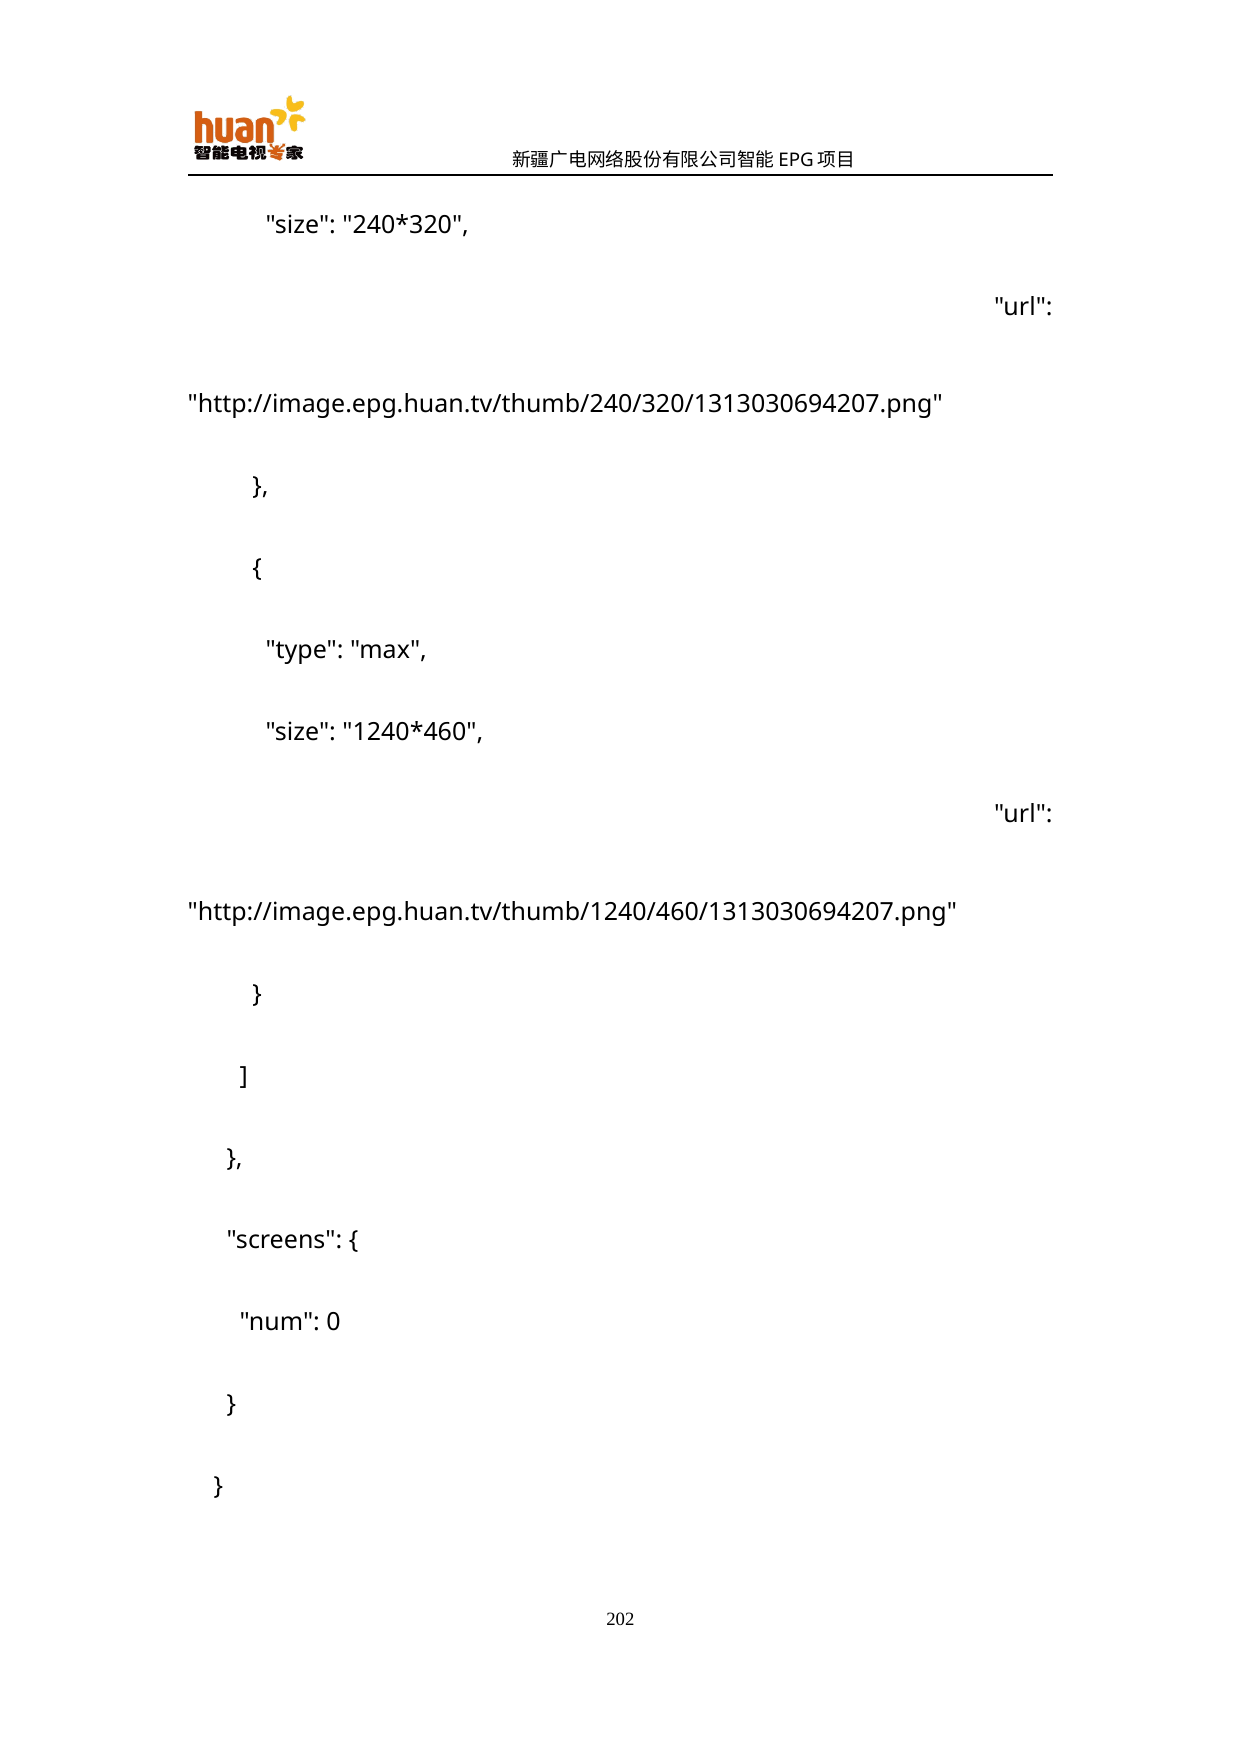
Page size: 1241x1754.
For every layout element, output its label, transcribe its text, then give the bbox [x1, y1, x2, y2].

text } [187, 1370, 1053, 1435]
text "url": "http://image.epg.huan.tv/thumb/1240/460/1313030694207.png" [187, 781, 1053, 943]
text } [187, 1452, 1053, 1517]
text "num": 0 [187, 1288, 1053, 1353]
text "type": "max", [187, 617, 1053, 682]
text }, [187, 1124, 1053, 1189]
text "url": "http://image.epg.huan.tv/thumb/240/320/1313030694207.png" [187, 273, 1053, 436]
text }, [187, 453, 1053, 518]
text } [187, 960, 1053, 1025]
text { [187, 534, 1053, 599]
picture [187, 88, 313, 167]
text "size": "240*320", [187, 191, 1053, 256]
text "screens": { [187, 1206, 1053, 1271]
text "size": "1240*460", [187, 698, 1053, 763]
text ] [187, 1042, 1053, 1107]
